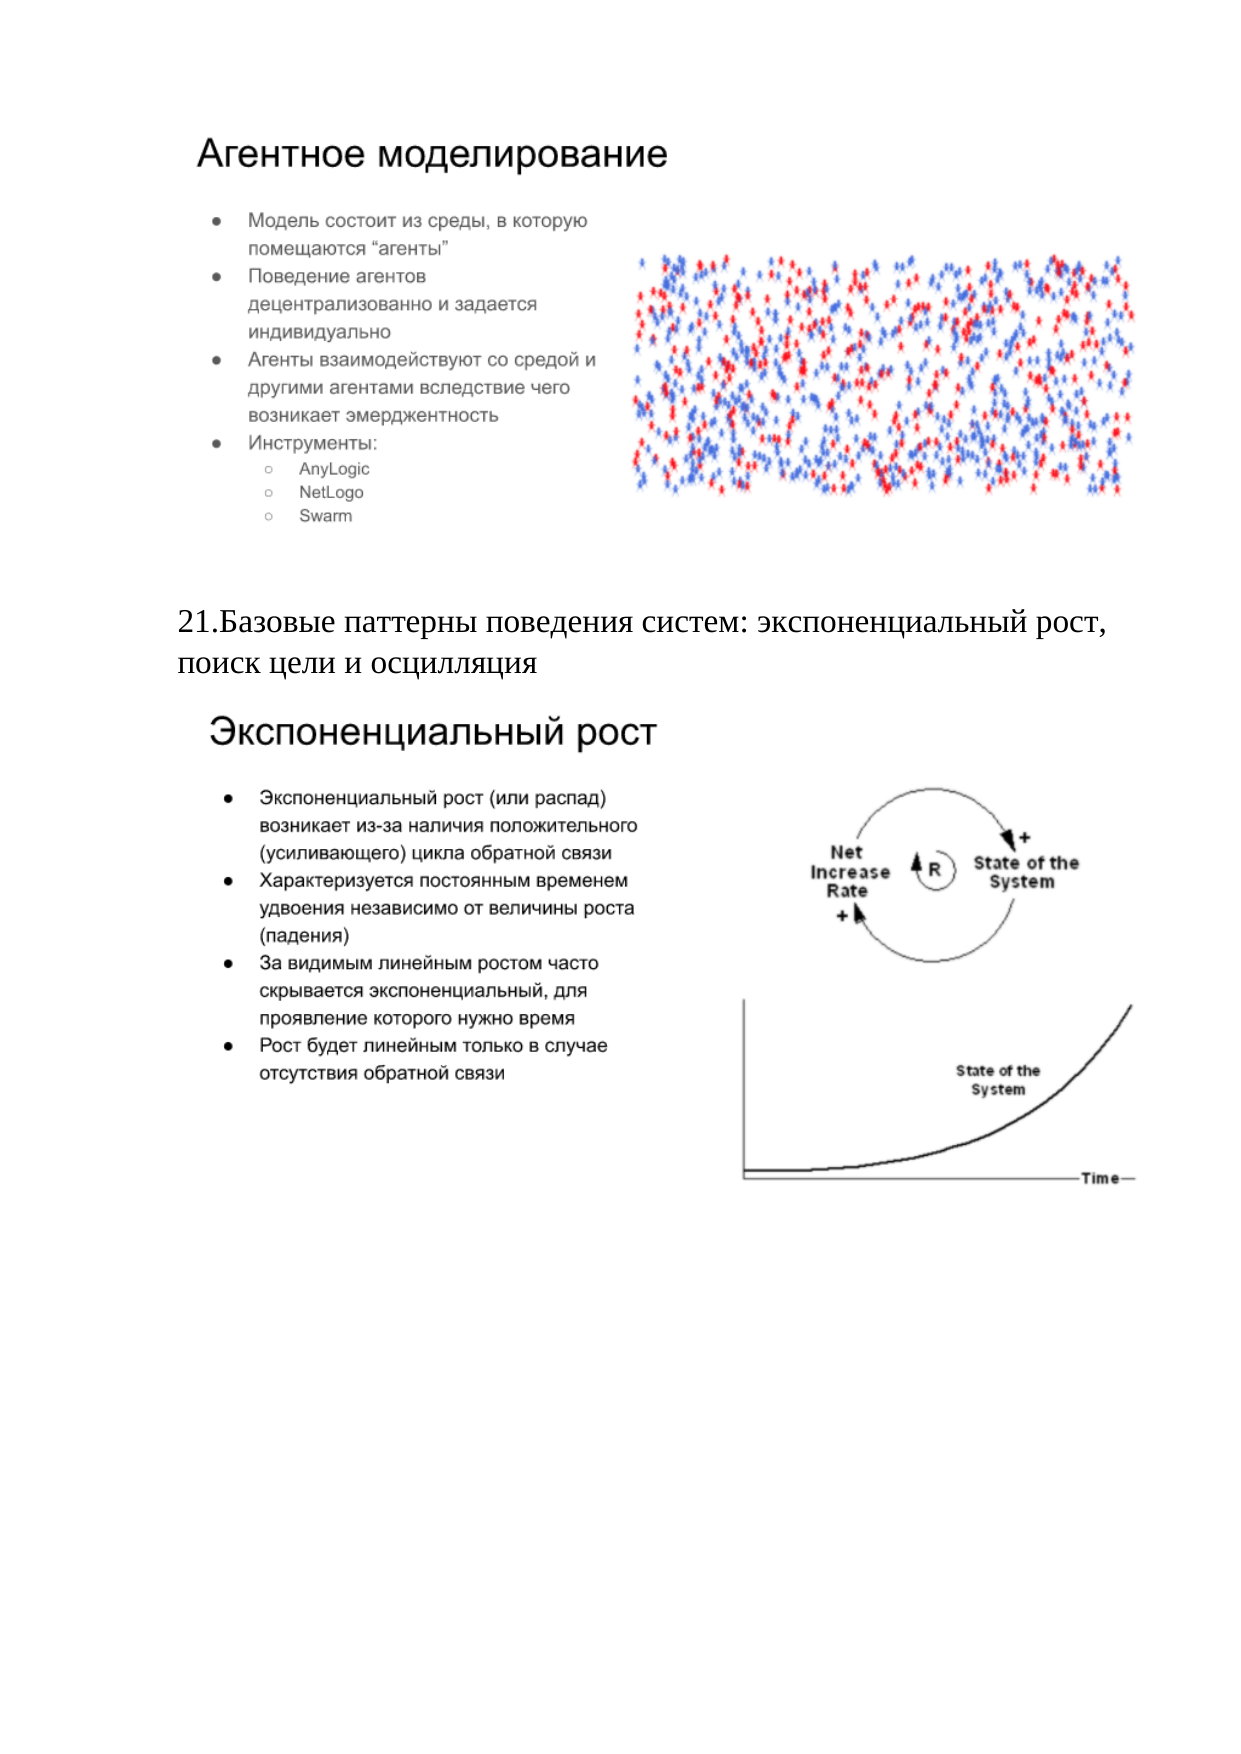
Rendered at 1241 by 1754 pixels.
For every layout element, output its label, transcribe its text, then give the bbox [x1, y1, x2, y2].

subtitle 21.Базовые паттерны поведения систем: экспоненциальный рост, поиск цели и осцилляция [177, 601, 1152, 681]
picture [177, 683, 1152, 1195]
picture [177, 118, 1152, 574]
